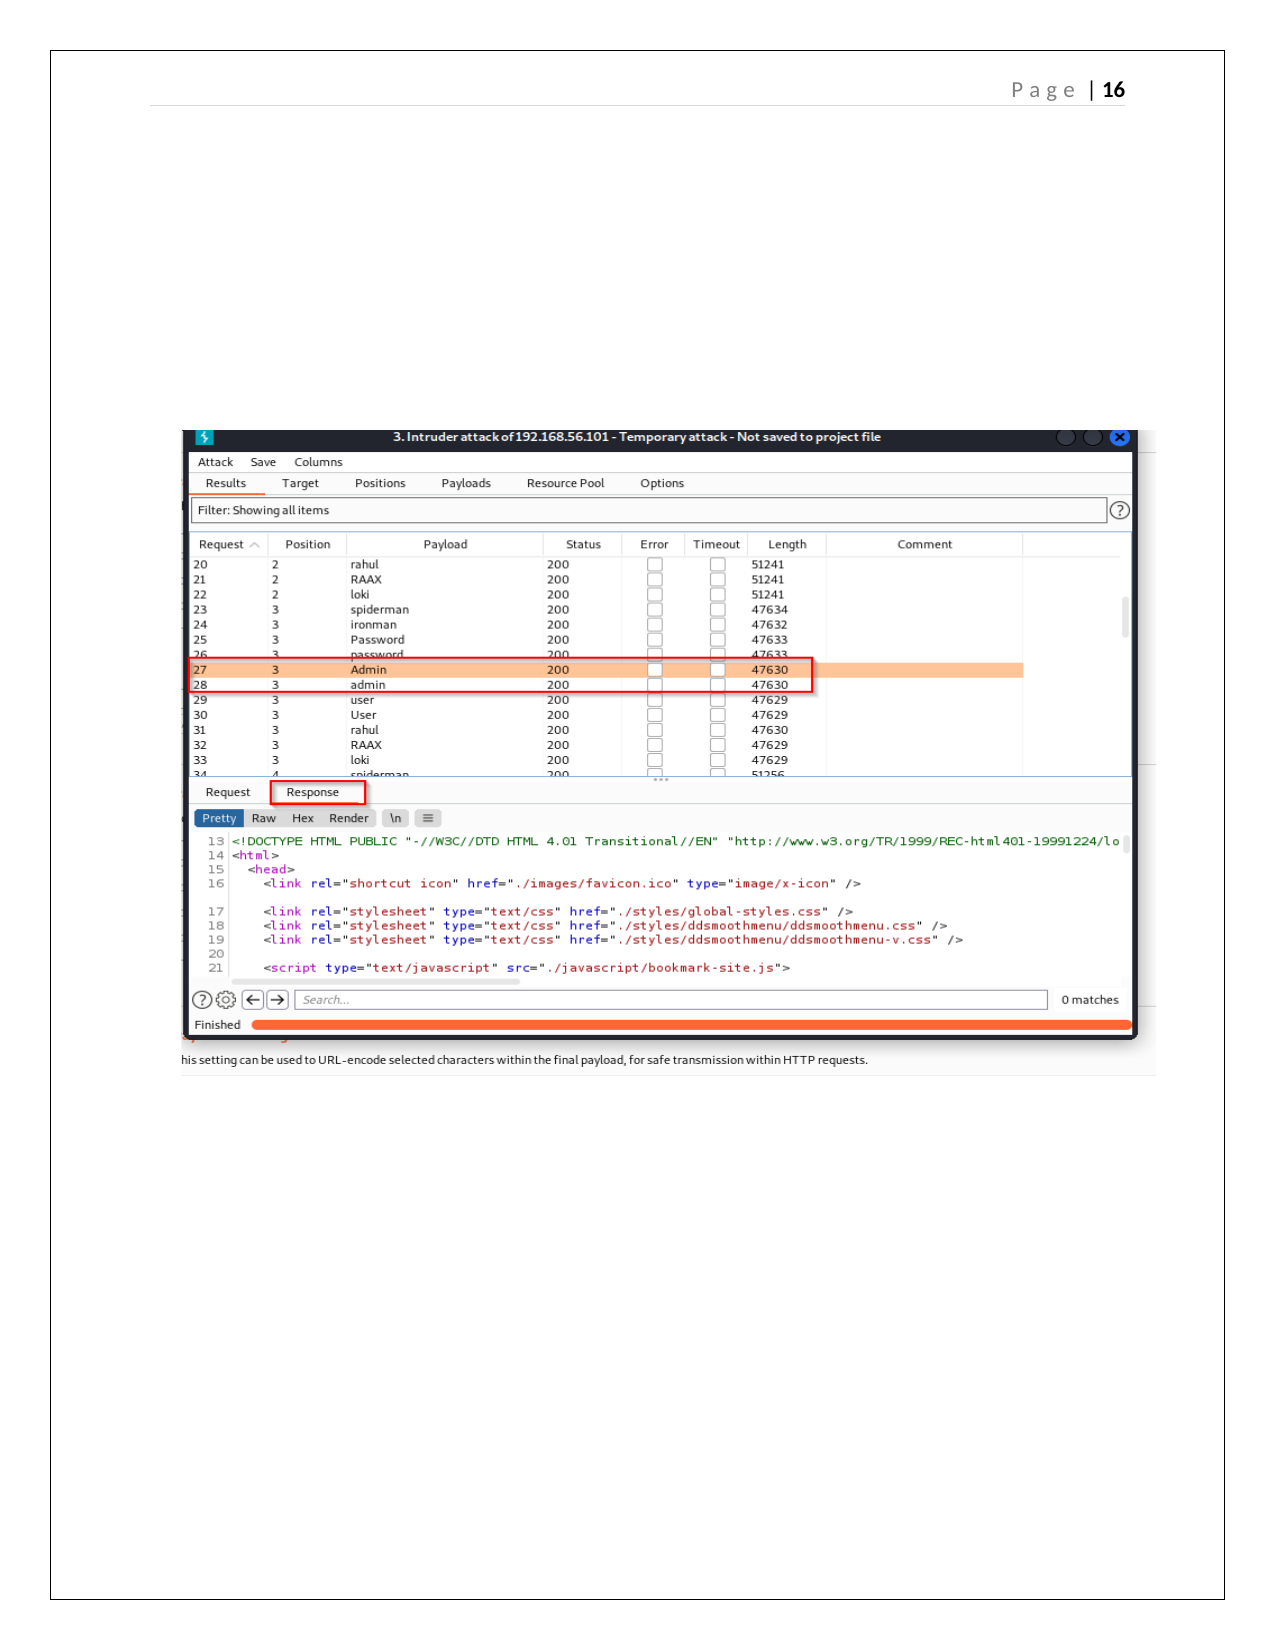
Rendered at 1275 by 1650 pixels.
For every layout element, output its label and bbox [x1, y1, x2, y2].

picture [181, 430, 1157, 1076]
